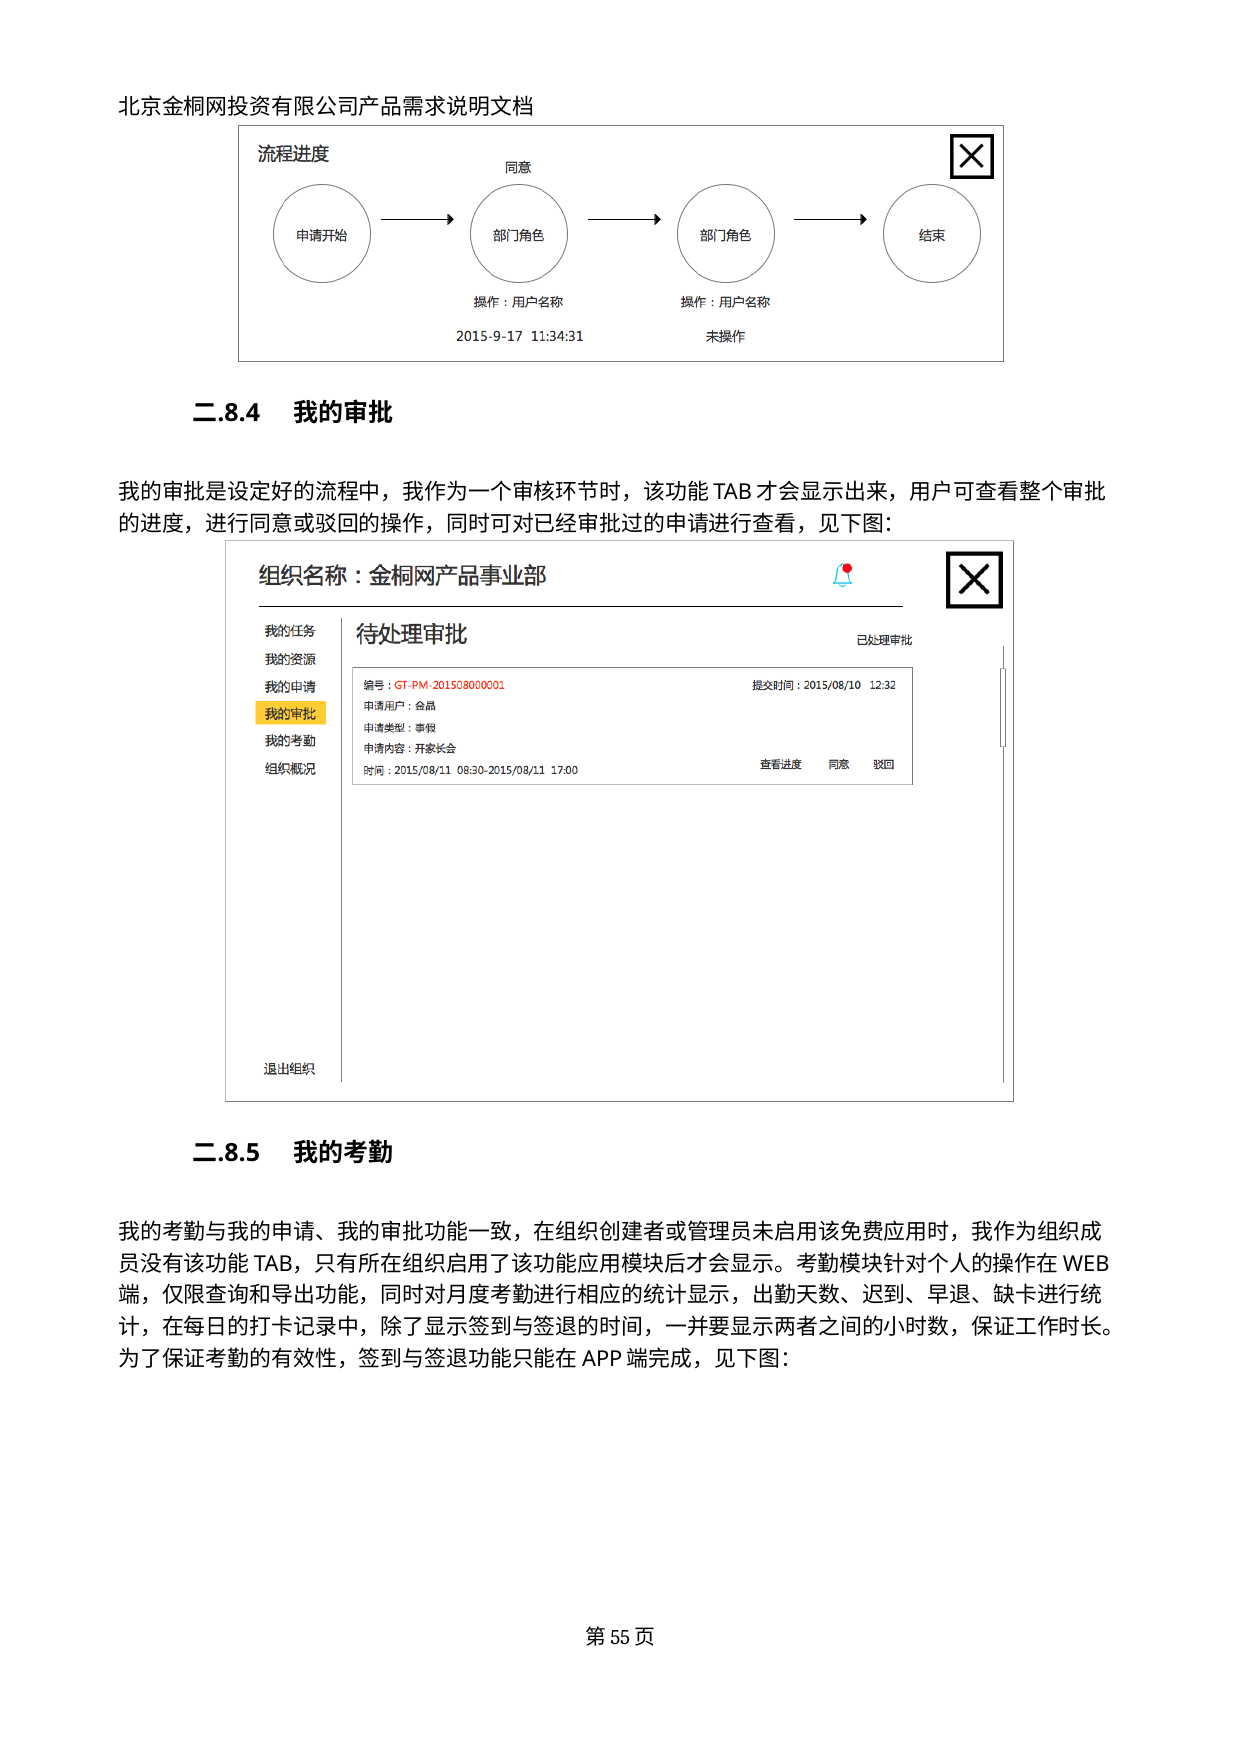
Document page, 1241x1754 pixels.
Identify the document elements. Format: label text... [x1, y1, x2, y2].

text 我的审批 [192, 392, 1122, 428]
picture [222, 537, 1018, 1106]
picture [232, 120, 1008, 366]
text 我的审批是设定好的流程中，我作为一个审核环节时，该功能TAB才会显示出来，用户可查看整个审批的进度，进行同意或驳回的操作，同时可对已经审批过的申请进行查看，见下图： [118, 474, 1122, 537]
text 我的考勤 [192, 1132, 1122, 1169]
text 我的考勤与我的申请、我的审批功能一致，在组织创建者或管理员未启用该免费应用时，我作为组织成员没有该功能TAB，只有所在组织启用了该功能应用模块后才会显示。考勤模块针对个人的操作在WEB端，仅限查询和导出功能，同时对月度考勤进行相应的统计显示，出勤天数、迟到、早退、缺卡进行统计，在每日的打卡记录中，除了显示签到与签退的时间，一并要显示两者之间的小时数，保证工作时长。为了保证考勤的有效性，签到与签退功能只能在APP端完成，见下图： [118, 1214, 1122, 1372]
